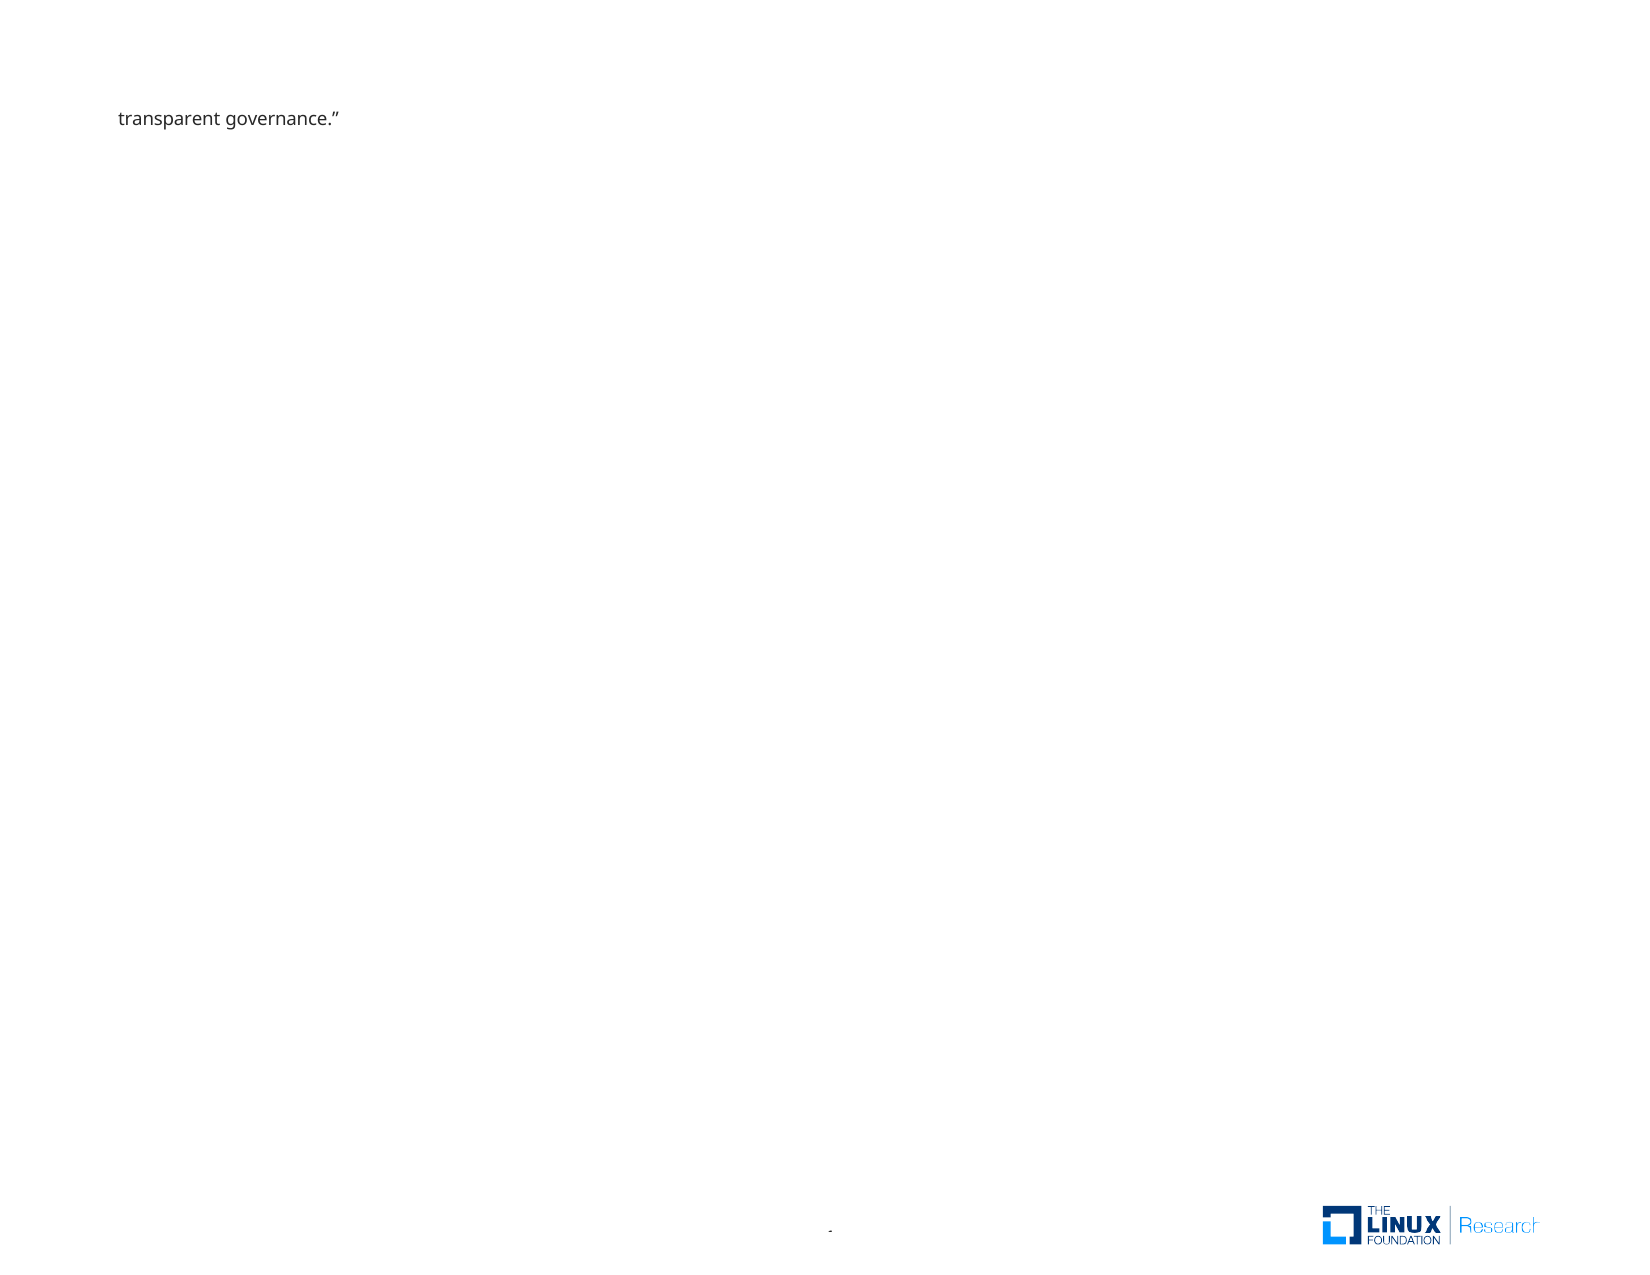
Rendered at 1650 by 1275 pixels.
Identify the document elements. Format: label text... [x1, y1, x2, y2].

picture [1407, 1216, 1441, 1233]
picture [1460, 1217, 1540, 1233]
text transparent governance.” [118, 105, 932, 131]
